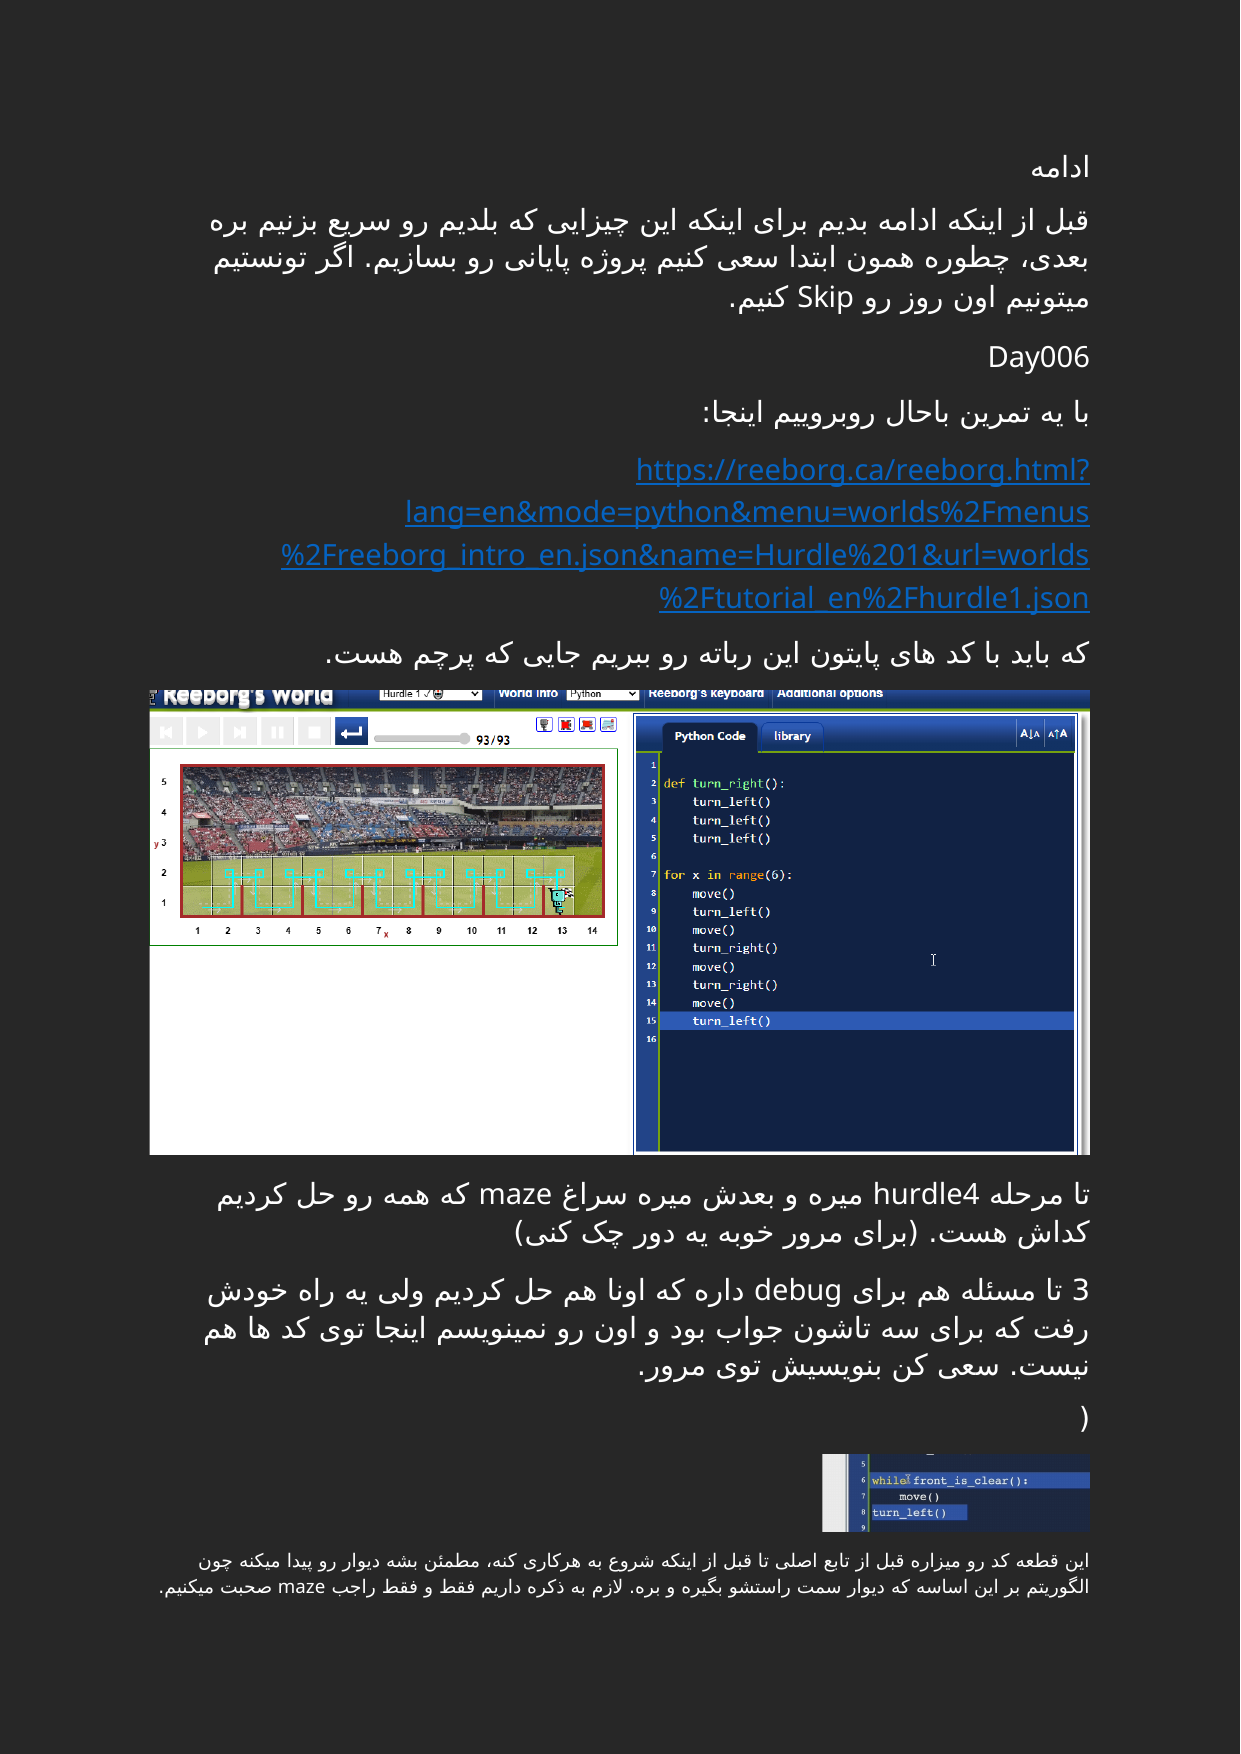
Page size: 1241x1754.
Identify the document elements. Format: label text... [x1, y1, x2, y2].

text ( [150, 1401, 1090, 1435]
picture [149, 690, 1090, 1155]
text قبل از اینکه ادامه بدیم برای اینکه این چیزایی که بلدیم رو سریع بزنیم بره بعدی، چطوره همون ابتدا سعی کنیم پروژه پایانی رو بسازیم. اگر تونستیم میتونیم اون روز رو Skip کنیم. [150, 203, 1090, 316]
picture [822, 1454, 1090, 1532]
text Day006 [150, 336, 1090, 376]
text https://reeborg.ca/reeborg.html?lang=en&mode=python&menu=worlds%2Fmenus%2Freeborg_intro_en.json&name=Hurdle%201&url=worlds%2Ftutorial_en%2Fhurdle1.json [150, 449, 1090, 617]
text تا مرحله hurdle4 میره و بعدش میره سراغ maze که همه رو حل کردیم کداش هست. (برای مرور خوبه یه دور چک کنی) [150, 1173, 1090, 1250]
text ادامه [150, 150, 1090, 184]
text این قطعه کد رو میزاره قبل از تابع اصلی تا قبل از اینکه شروع به هرکاری کنه، مطمئن بشه دیوار رو پیدا میکنه چون الگوریتم بر این اساسه که دیوار سمت راستشو بگیره و بره. لازم به ذکره داریم فقط و فقط راجب maze صحبت میکنیم. [150, 1550, 1090, 1599]
text که باید با کد های پایتون این رباته رو ببریم جایی که پرچم هست. [150, 637, 1090, 671]
text 3 تا مسئله هم برای debug داره که اونا هم حل کردیم ولی یه راه خودش رفت که برای سه تاشون جواب بود و اون رو نمینویسم اینجا توی کد ها هم نیست. سعی کن بنویسیش توی مرور. [150, 1269, 1090, 1382]
text با یه تمرین باحال روبروییم اینجا: [150, 396, 1090, 429]
